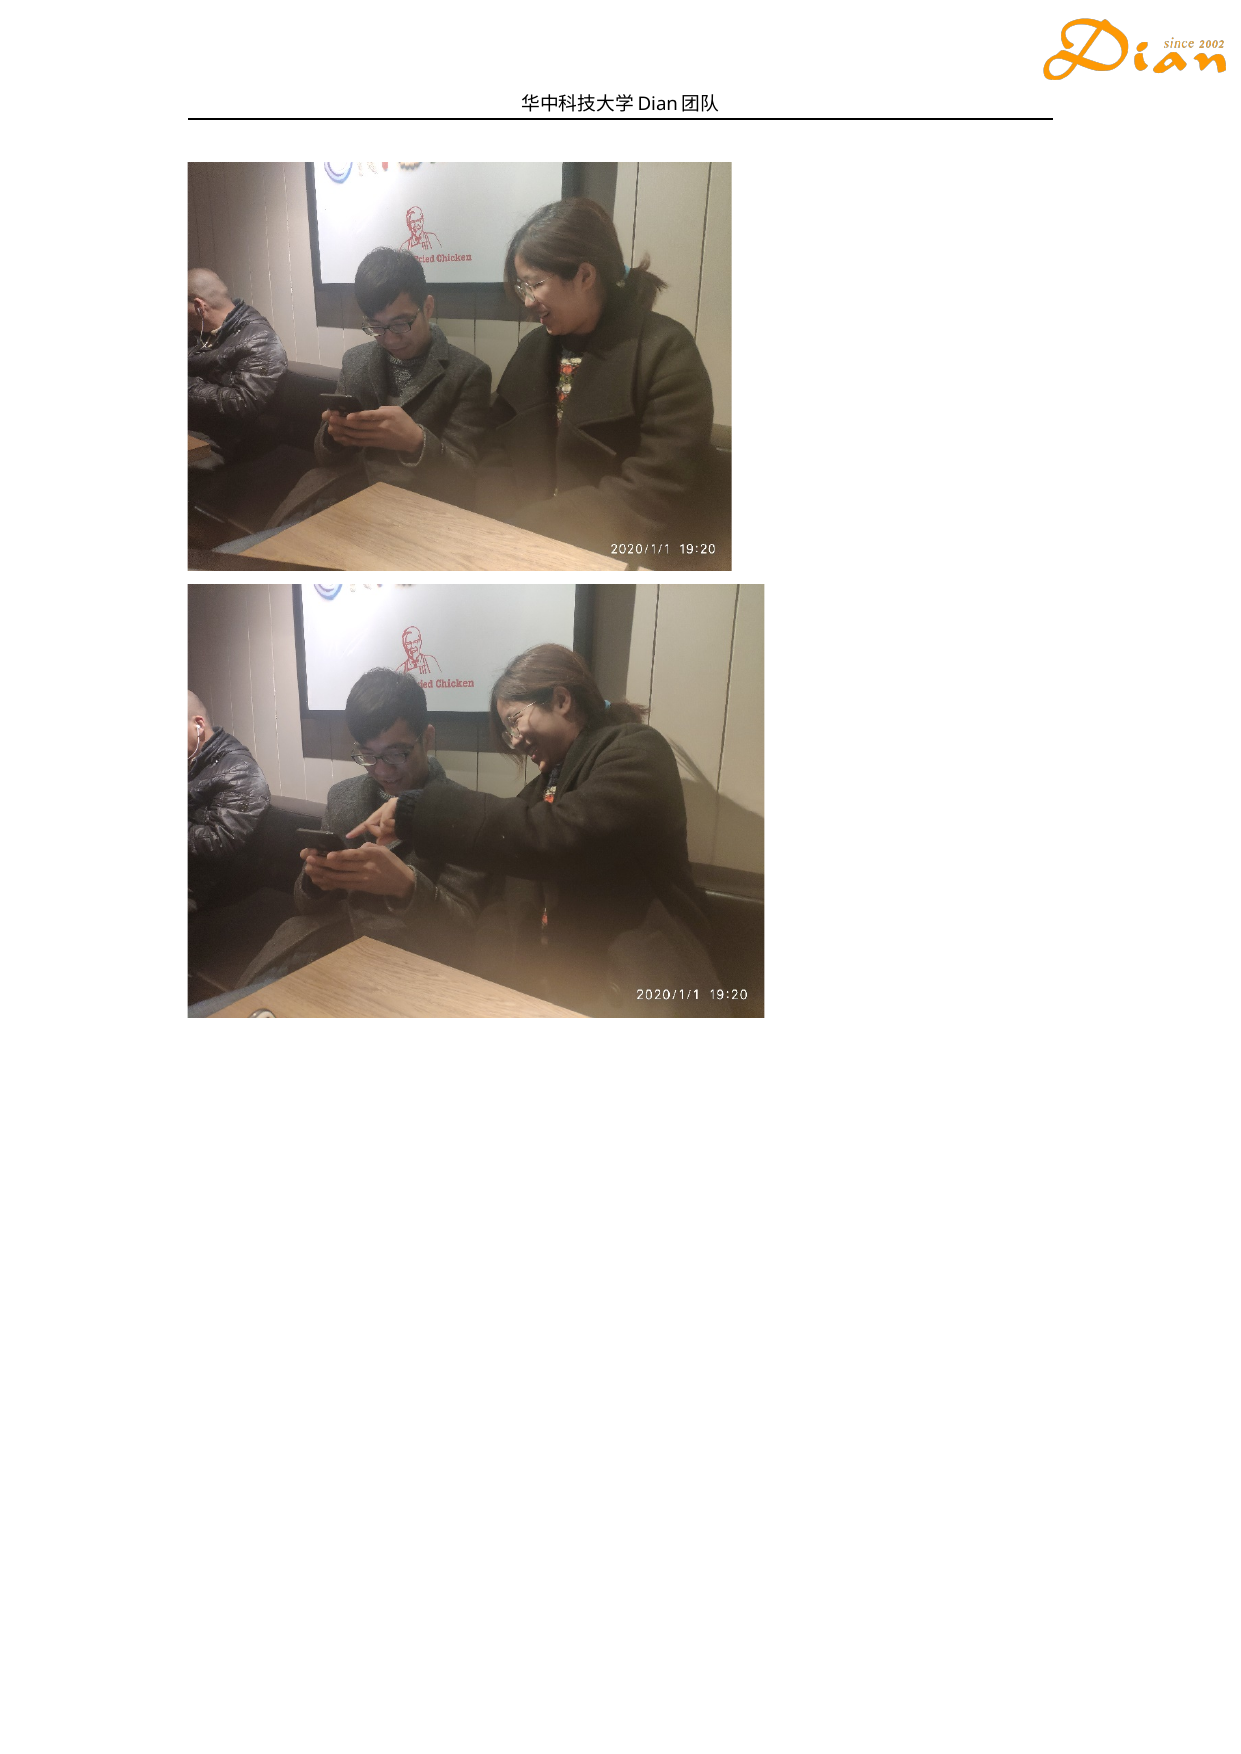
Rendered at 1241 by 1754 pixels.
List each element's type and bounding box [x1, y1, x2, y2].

picture [187, 584, 765, 1018]
picture [1031, 4, 1238, 89]
picture [187, 162, 732, 571]
